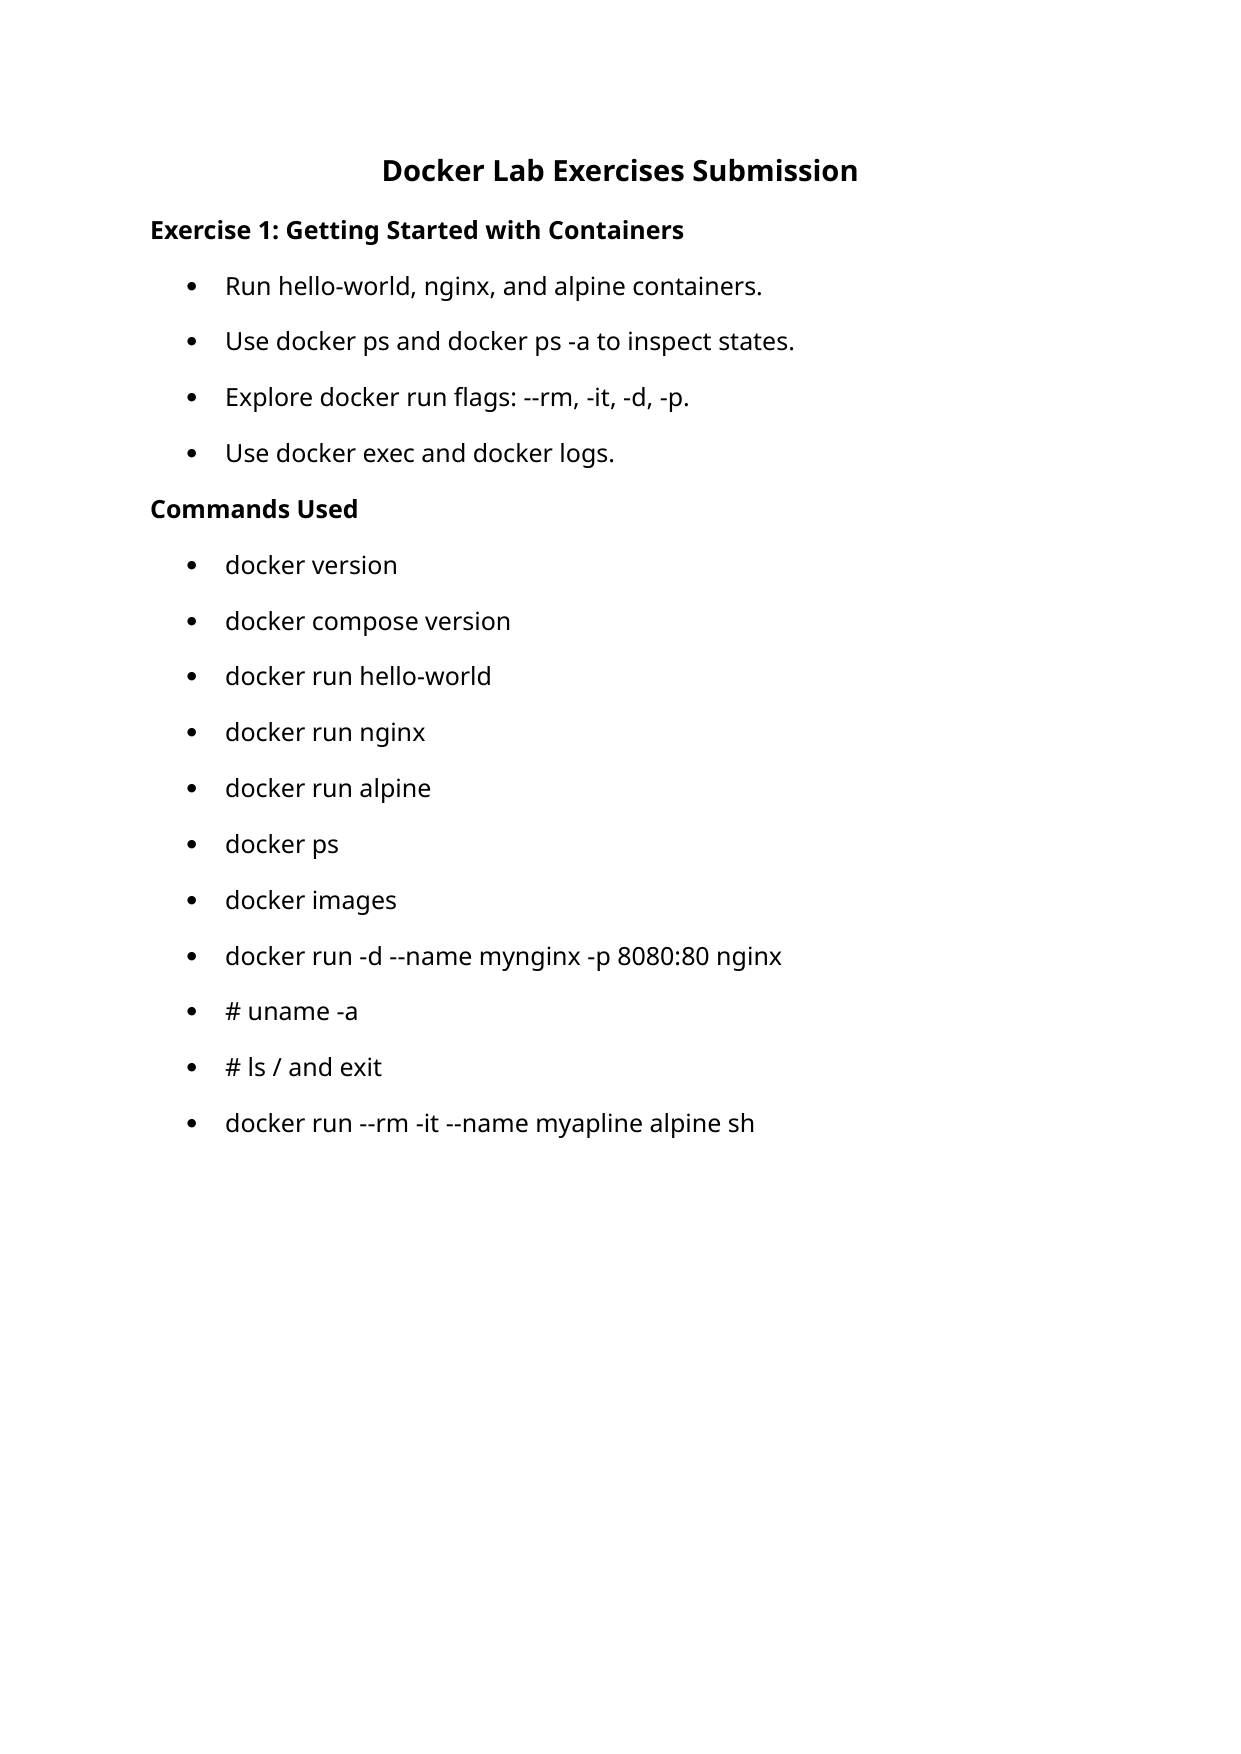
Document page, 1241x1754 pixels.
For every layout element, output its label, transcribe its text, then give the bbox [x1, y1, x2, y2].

list Explore docker run flags: --rm, -it, -d, -p. [187, 380, 1090, 414]
list # uname -a [187, 994, 1090, 1028]
list docker run alpine [187, 771, 1090, 805]
list Use docker ps and docker ps -a to inspect states. [187, 324, 1090, 358]
list docker images [187, 882, 1090, 916]
list # ls / and exit [187, 1050, 1090, 1084]
list docker compose version [187, 603, 1090, 637]
list Use docker exec and docker logs. [187, 436, 1090, 470]
list docker ps [187, 826, 1090, 861]
list Run hello-world, nginx, and alpine containers. [187, 268, 1090, 302]
text Exercise 1: Getting Started with Containers [150, 212, 1090, 246]
text Docker Lab Exercises Submission [150, 150, 1090, 190]
text Commands Used [150, 491, 1090, 526]
list docker run --rm -it --name myapline alpine sh [187, 1106, 1090, 1140]
list docker version [187, 547, 1090, 581]
list docker run nginx [187, 715, 1090, 749]
list docker run -d --name mynginx -p 8080:80 nginx [187, 938, 1090, 972]
list docker run hello-world [187, 659, 1090, 693]
